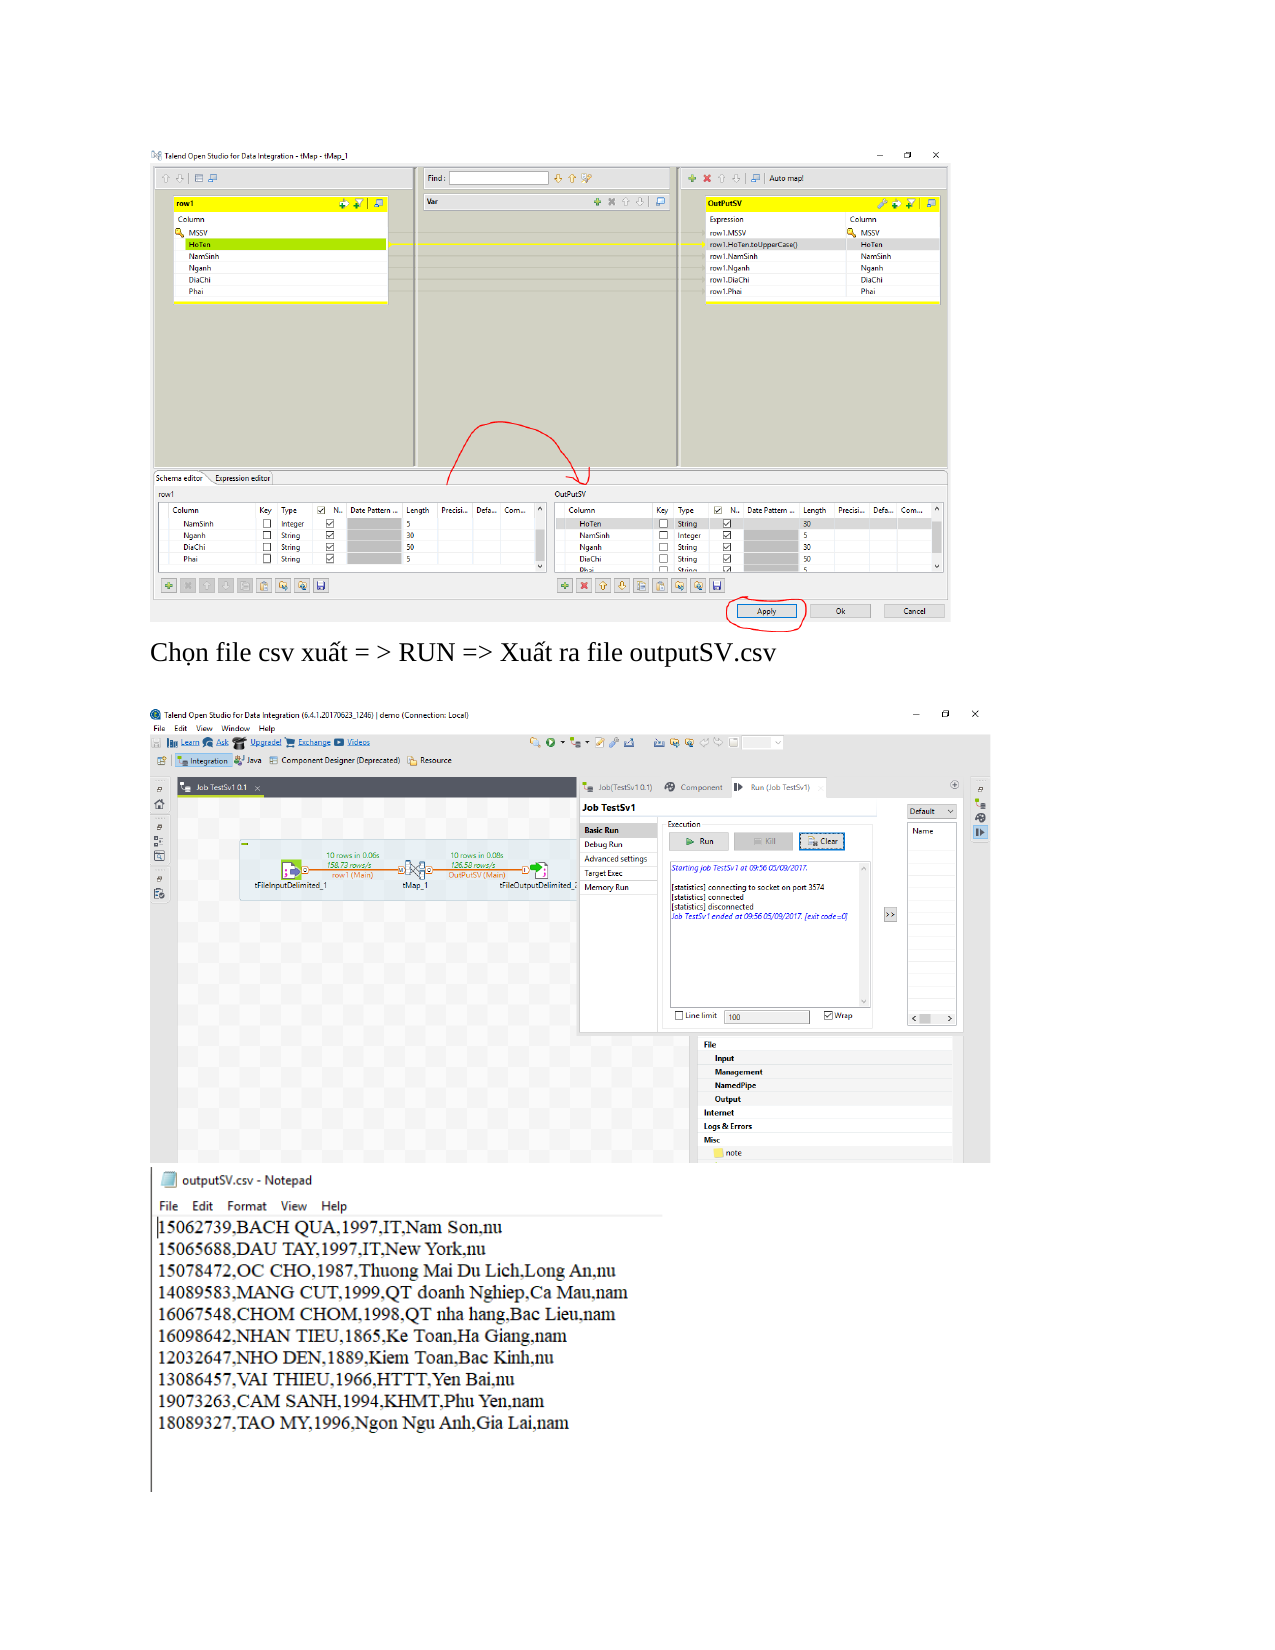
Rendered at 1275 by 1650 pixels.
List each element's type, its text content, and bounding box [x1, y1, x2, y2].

picture [150, 707, 991, 1163]
picture [150, 1167, 663, 1492]
text Chọn file csv xuất = > RUN => Xuất ra file outputSV.csv [150, 636, 1125, 667]
picture [150, 150, 951, 632]
